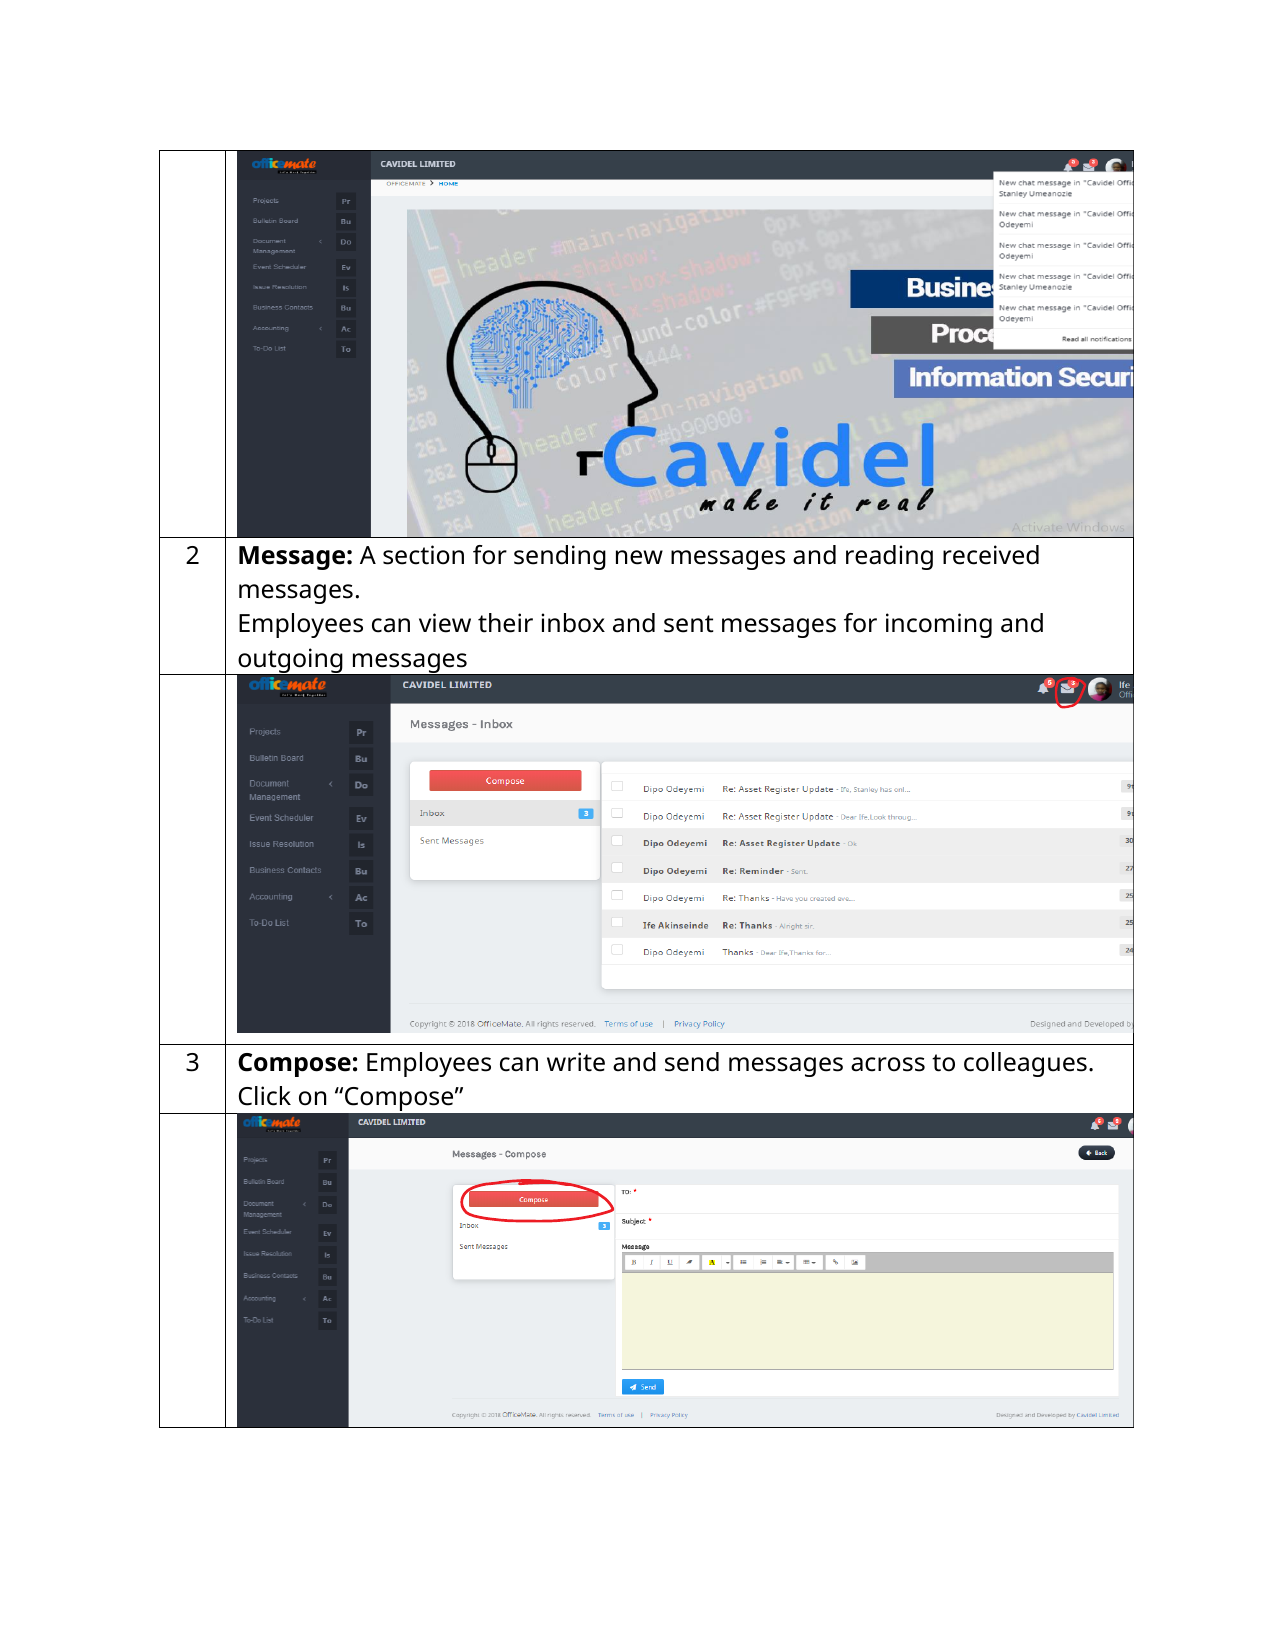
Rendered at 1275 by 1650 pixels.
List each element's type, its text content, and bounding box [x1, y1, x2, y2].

table_cell [226, 675, 1133, 1043]
table_cell 2 [160, 538, 225, 674]
table_cell [226, 1114, 237, 1427]
table_cell Message: A section for sending new messages and reading received messages. Employees can view their inbox and sent messages for incoming and outgoing messages [226, 538, 1133, 674]
table_cell [160, 151, 225, 537]
table_cell [160, 1114, 225, 1427]
picture [237, 1113, 1134, 1427]
table_cell [226, 151, 237, 537]
table_cell Compose: Employees can write and send messages across to colleagues. Click on “Compose” [226, 1045, 1133, 1113]
picture [237, 151, 1134, 537]
table_cell [160, 675, 225, 1043]
picture [237, 675, 1134, 1033]
table_cell 3 [160, 1045, 225, 1113]
